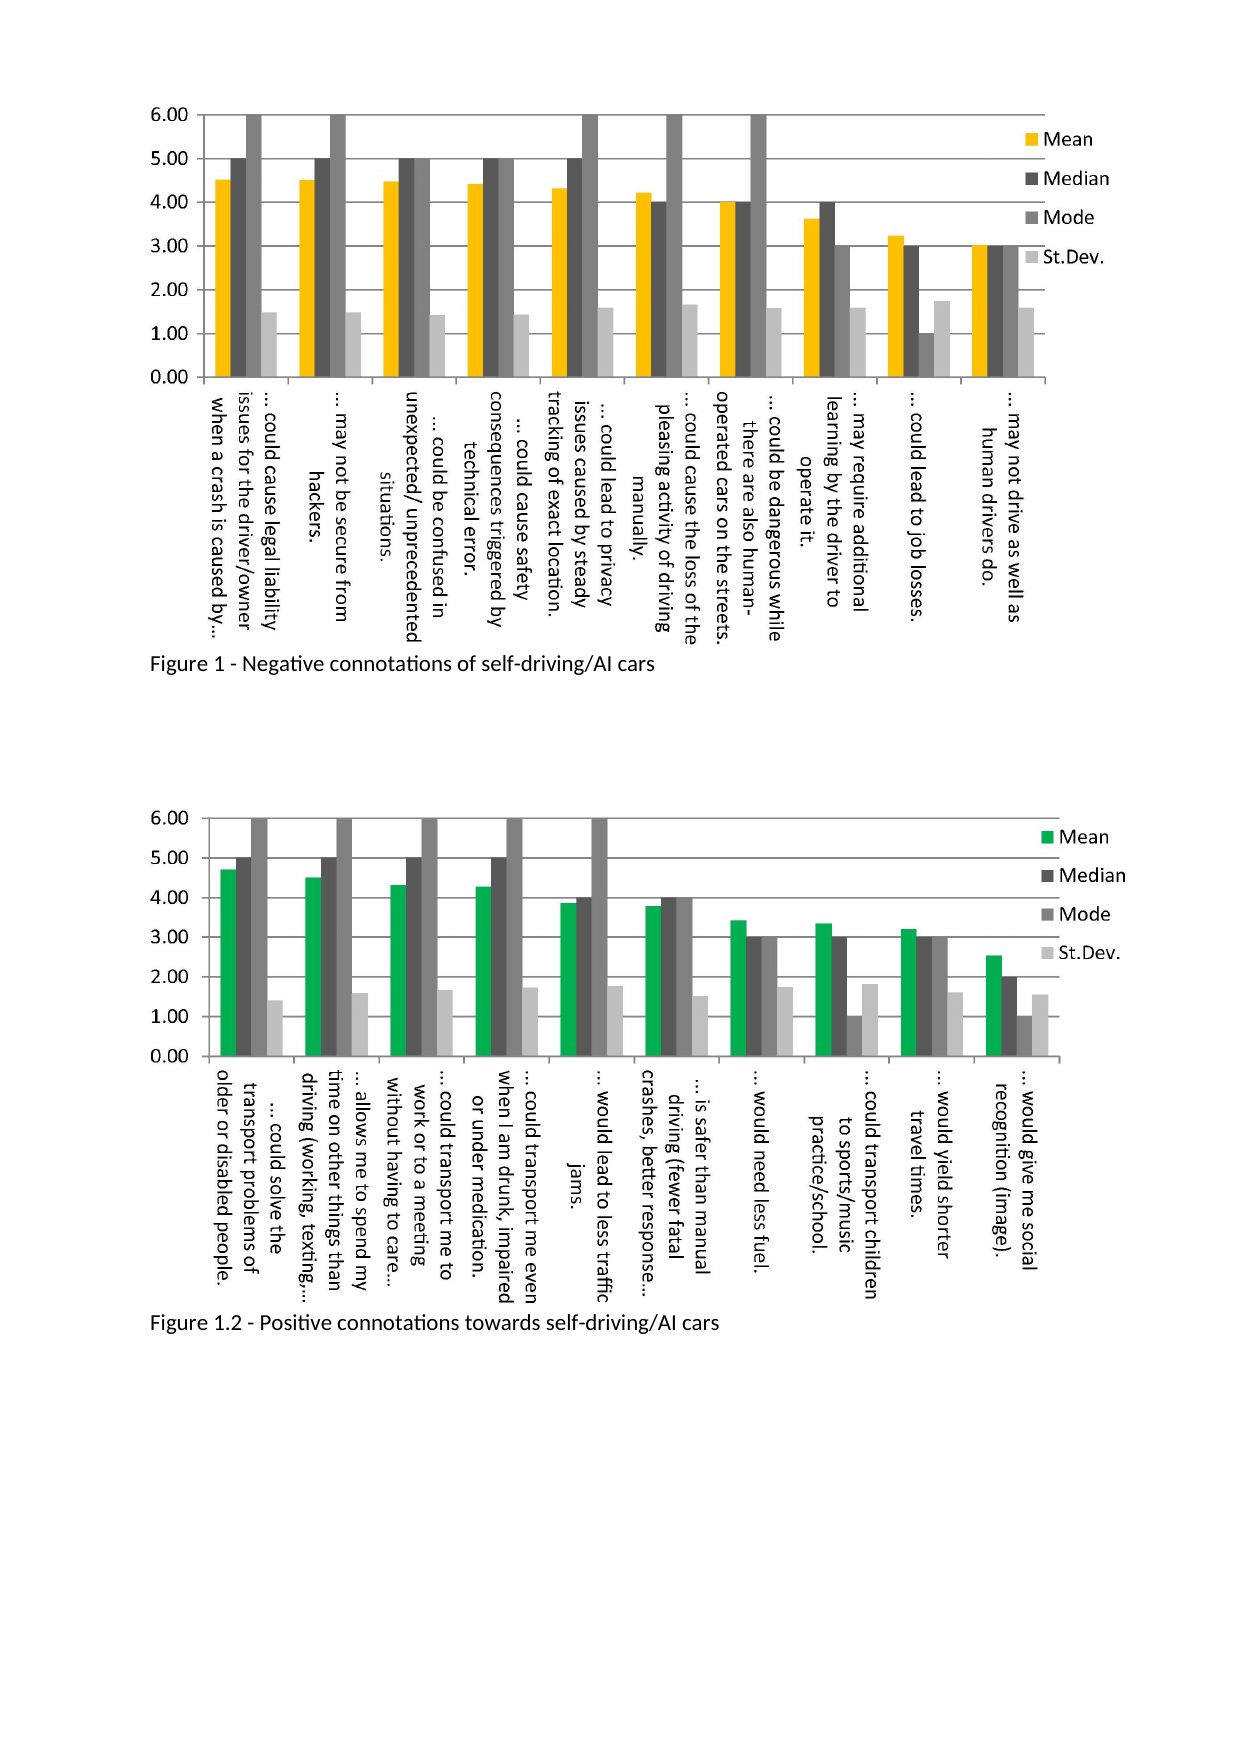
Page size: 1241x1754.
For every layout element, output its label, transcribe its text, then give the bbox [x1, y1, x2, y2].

text Figure 1 - Negative connotations of self-driving/AI cars [150, 645, 1090, 677]
picture [150, 807, 1126, 1304]
picture [150, 103, 1110, 645]
text Figure 1.2 - Positive connotations towards self-driving/AI cars [150, 1304, 1090, 1336]
